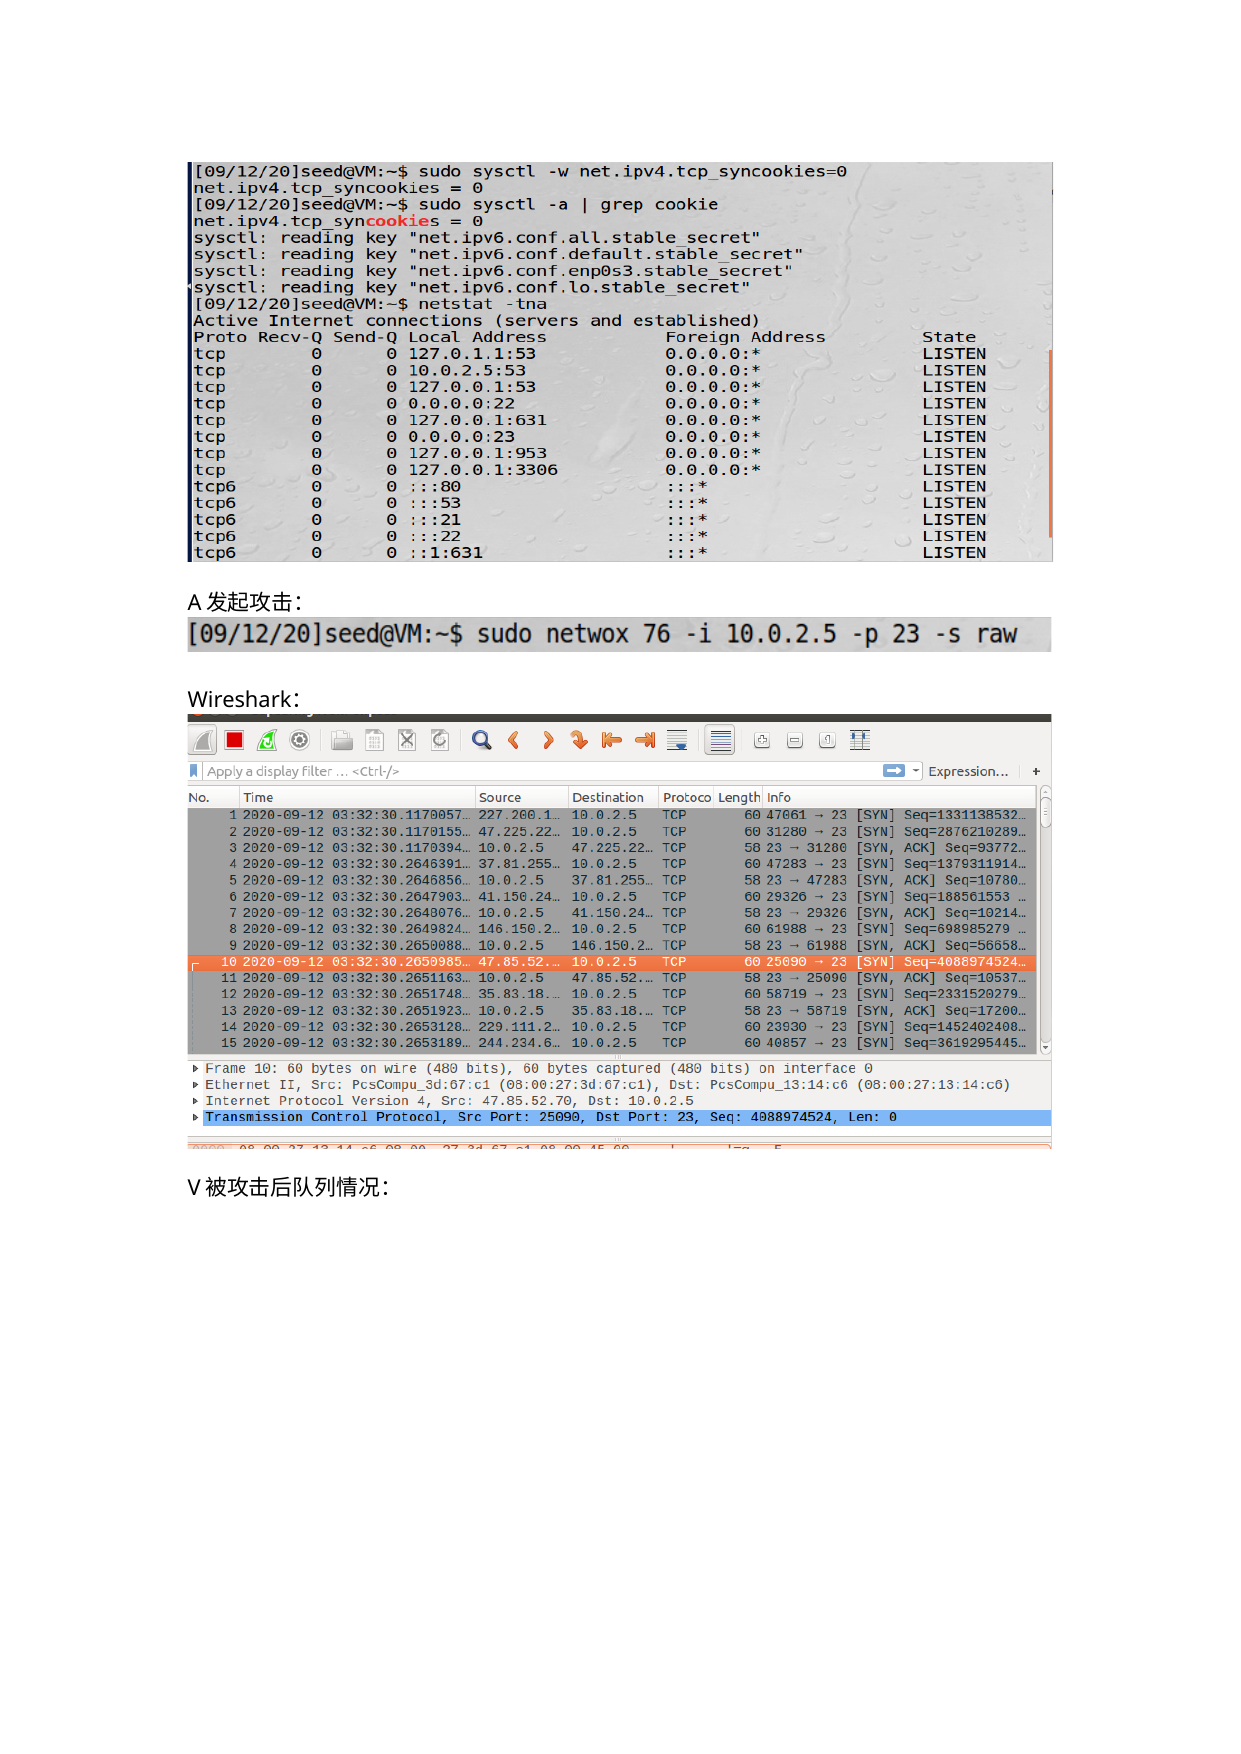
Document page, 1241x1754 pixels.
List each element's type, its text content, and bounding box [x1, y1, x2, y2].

text Wireshark： [187, 682, 1053, 714]
picture [187, 617, 1052, 652]
text V被攻击后队列情况： [187, 1169, 1053, 1202]
text A发起攻击： [187, 584, 1053, 617]
picture [187, 162, 1054, 562]
picture [187, 714, 1052, 1149]
